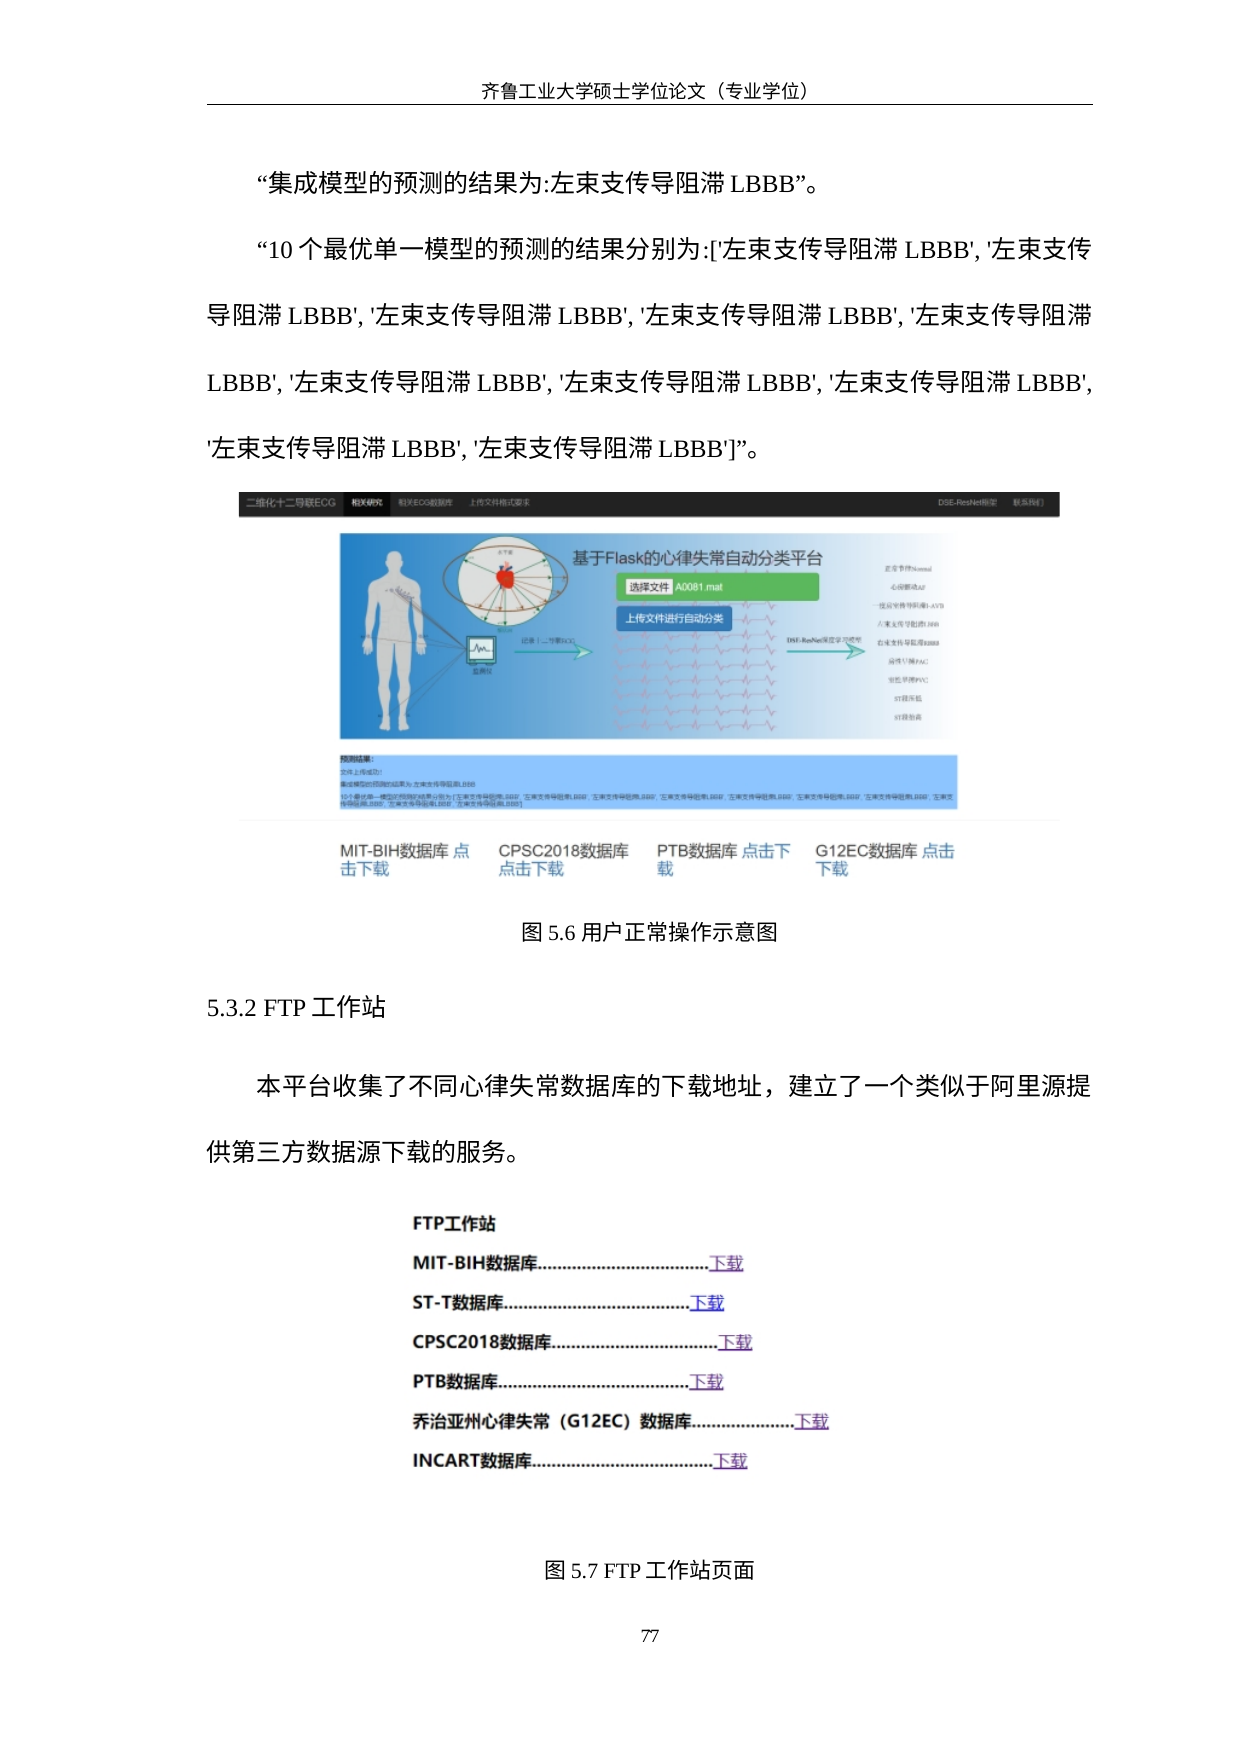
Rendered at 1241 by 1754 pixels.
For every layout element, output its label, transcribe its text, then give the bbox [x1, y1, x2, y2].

text 图5.6 用户正常操作示意图 [207, 914, 1093, 948]
text “集成模型的预测的结果为:左束支传导阻滞LBBB”。 [207, 148, 1093, 214]
text 本平台收集了不同心律失常数据库的下载地址，建立了一个类似于阿里源提供第三方数据源下载的服务。 [207, 1051, 1093, 1184]
text “10个最优单一模型的预测的结果分别为:['左束支传导阻滞LBBB', '左束支传导阻滞LBBB', '左束支传导阻滞LBBB', '左束支传导阻滞LBBB', '左束支传导阻滞LBBB', '左束支传导阻滞LBBB', '左束支传导阻滞LBBB', '左束支传导阻滞LBBB', '左束支传导阻滞LBBB', '左束支传导阻滞LBBB']”。 [207, 214, 1093, 479]
text 图5.7 FTP工作站页面 [207, 1553, 1093, 1586]
picture [404, 1196, 896, 1503]
picture [238, 492, 1061, 879]
text 5.3.2 FTP工作站 [207, 973, 1093, 1039]
